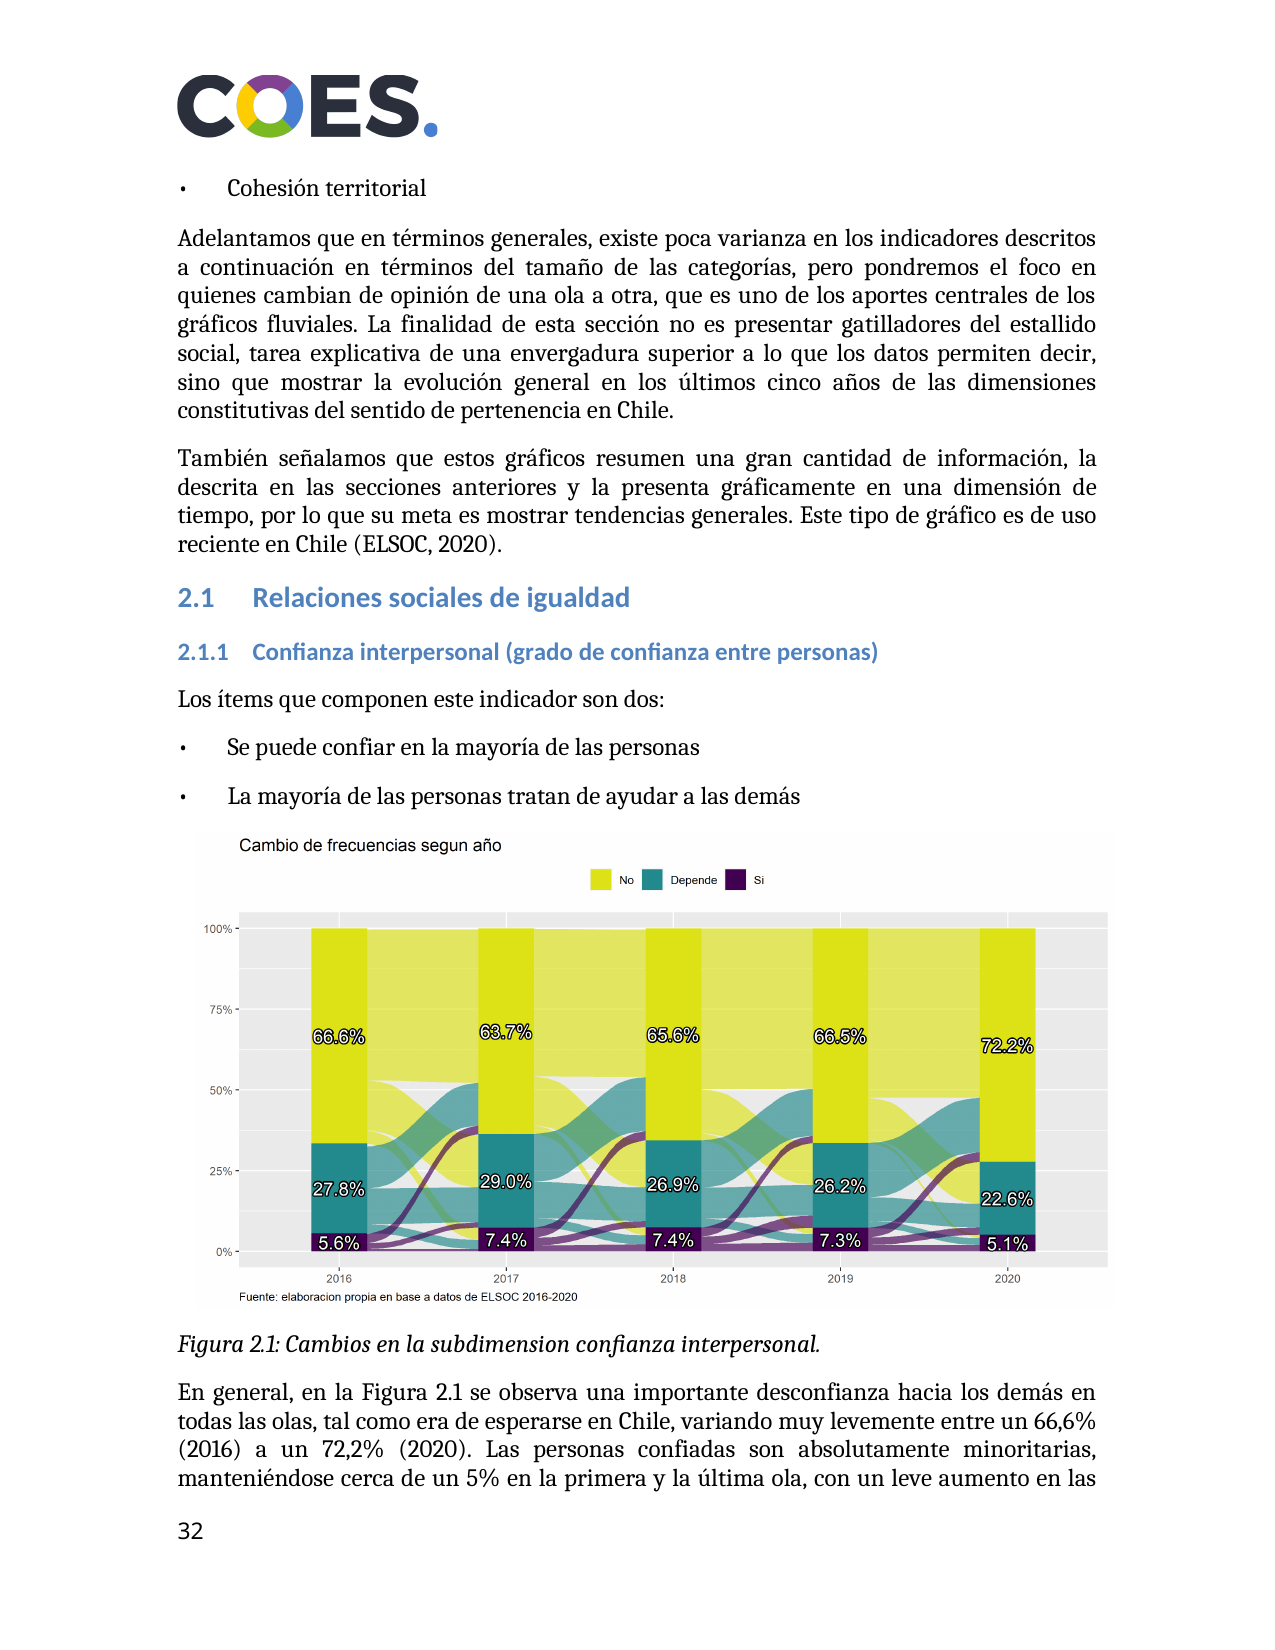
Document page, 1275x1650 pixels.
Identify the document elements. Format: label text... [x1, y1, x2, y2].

text Adelantamos que en términos generales, existe poca varianza en los indicadores descritos a continuación en términos del tamaño de las categorías, pero pondremos el foco en quienes cambian de opinión de una ola a otra, que es uno de los aportes centrales de los gráficos fluviales. La finalidad de esta sección no es presentar gatilladores del estallido social, tarea explicativa de una envergadura superior a lo que los datos permiten decir, sino que mostrar la evolución general en los últimos cinco años de las dimensiones constitutivas del sentido de pertenencia en Chile. [177, 224, 1098, 425]
text Figura 2.1: Cambios en la subdimension confianza interpersonal. [177, 1330, 1098, 1359]
text Los ítems que componen este indicador son dos: [177, 685, 1098, 714]
list La mayoría de las personas tratan de ayudar a las demás [177, 782, 1098, 811]
picture [177, 75, 438, 146]
text También señalamos que estos gráficos resumen una gran cantidad de información, la descrita en las secciones anteriores y la presenta gráficamente en una dimensión de tiempo, por lo que su meta es mostrar tendencias generales. Este tipo de gráfico es de uso reciente en Chile (ELSOC, 2020). [177, 444, 1098, 559]
subtitle 2.1 Relaciones sociales de igualdad [177, 579, 1098, 615]
list Se puede confiar en la mayoría de las personas [177, 733, 1098, 761]
list Cohesión territorial [177, 174, 1098, 203]
picture [196, 831, 1115, 1310]
subtitle 2.1.1 Confianza interpersonal (grado de confianza entre personas) [177, 636, 1098, 666]
